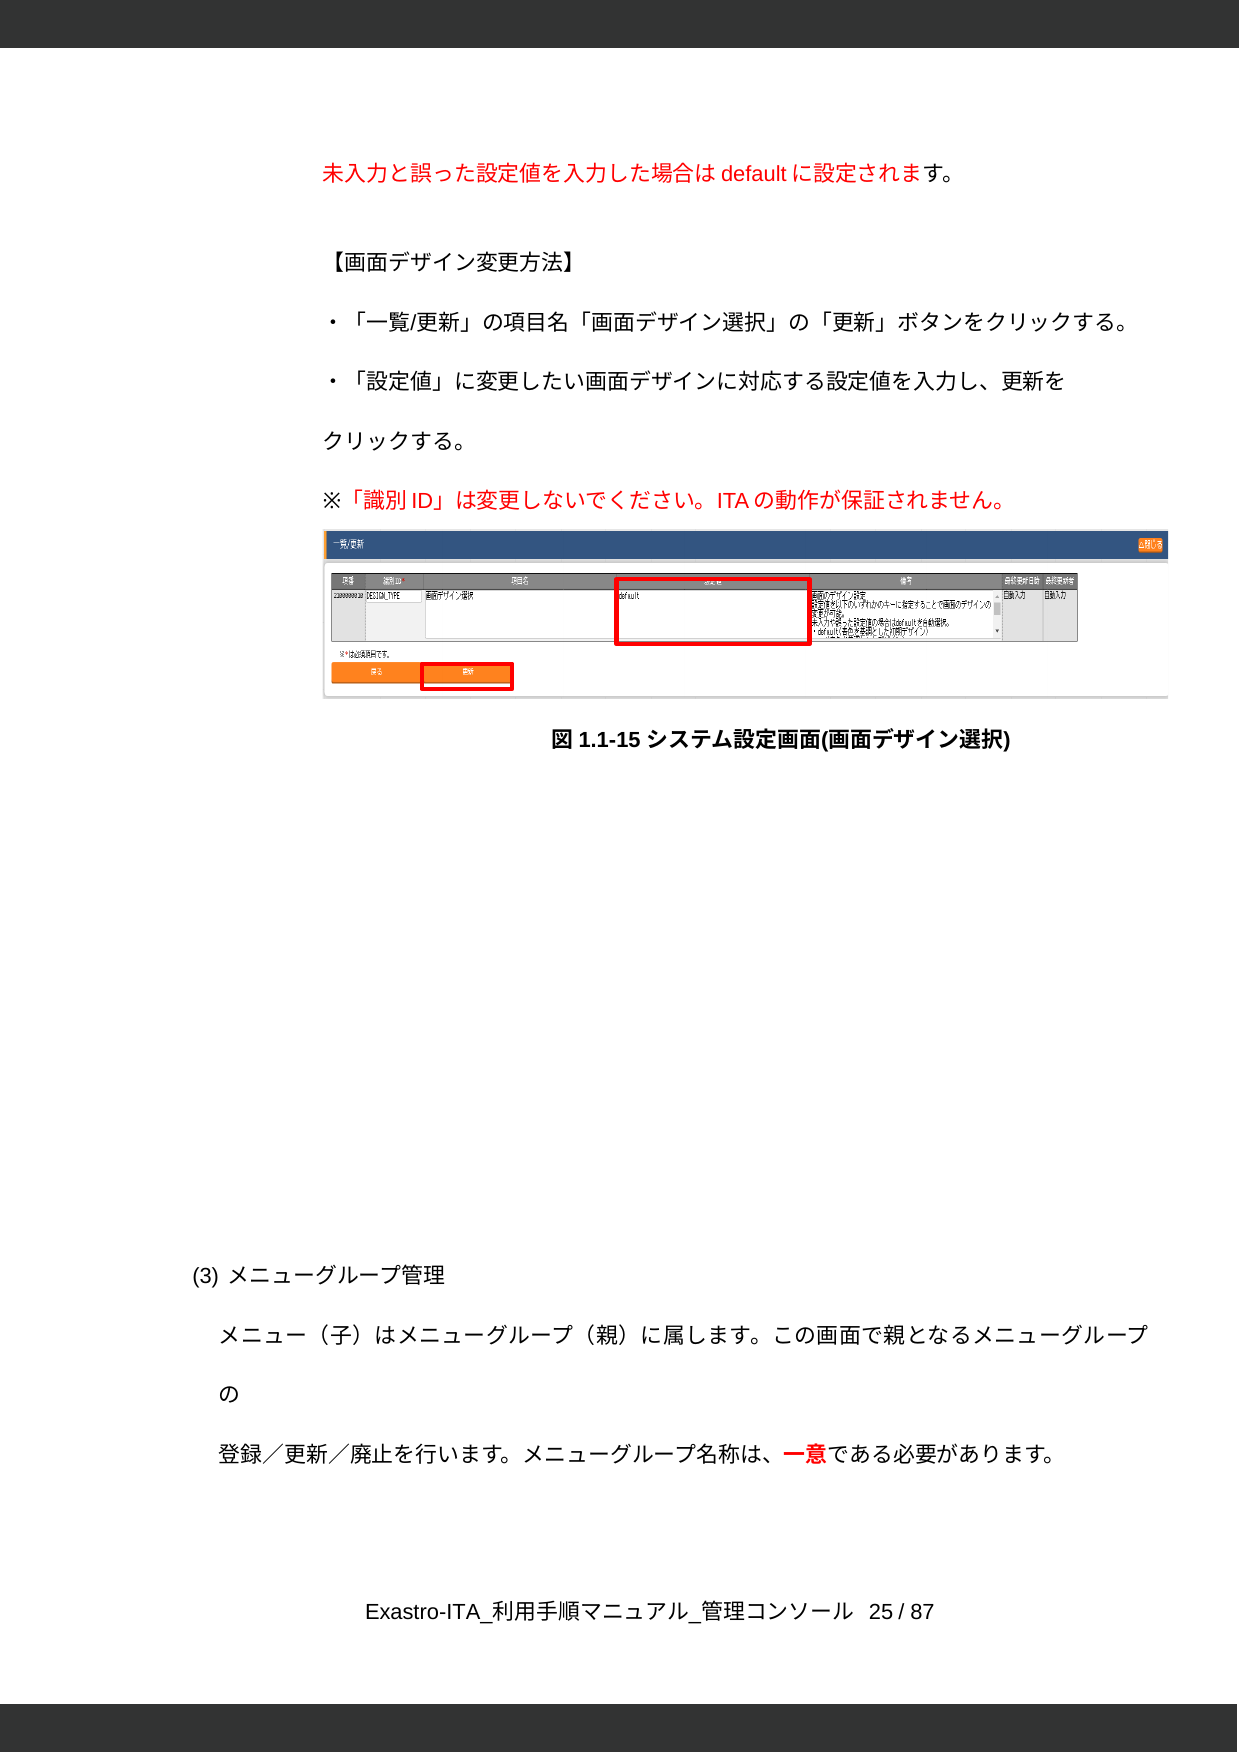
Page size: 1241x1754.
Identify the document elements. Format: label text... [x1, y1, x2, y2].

text メニュー（子）はメニューグループ（親）に属します。この画面で親となるメニューグループの [218, 1304, 1152, 1423]
text 図 1.1-15 システム設定画面(画面デザイン選択) [148, 708, 1152, 767]
text ・「一覧/更新」の項目名「画面デザイン選択」の「更新」ボタンをクリックする。 [148, 291, 1152, 350]
picture [0, 1704, 1237, 1752]
picture [322, 529, 1169, 699]
text ※「識別ID」は変更しないでください。ITAの動作が保証されません。 [148, 469, 1152, 529]
text クリックする。 [148, 410, 1152, 469]
text 登録／更新／廃止を行います。メニューグループ名称は、一意である必要があります。 [218, 1423, 1152, 1482]
text 【画面デザイン変更方法】 [148, 231, 1152, 291]
text 未入力と誤った設定値を入力した場合はdefaultに設定されます。 [148, 142, 1152, 201]
subtitle メニューグループ管理 [192, 1244, 1152, 1304]
text ・「設定値」に変更したい画面デザインに対応する設定値を入力し、更新を [148, 350, 1152, 410]
picture [0, 0, 1239, 48]
